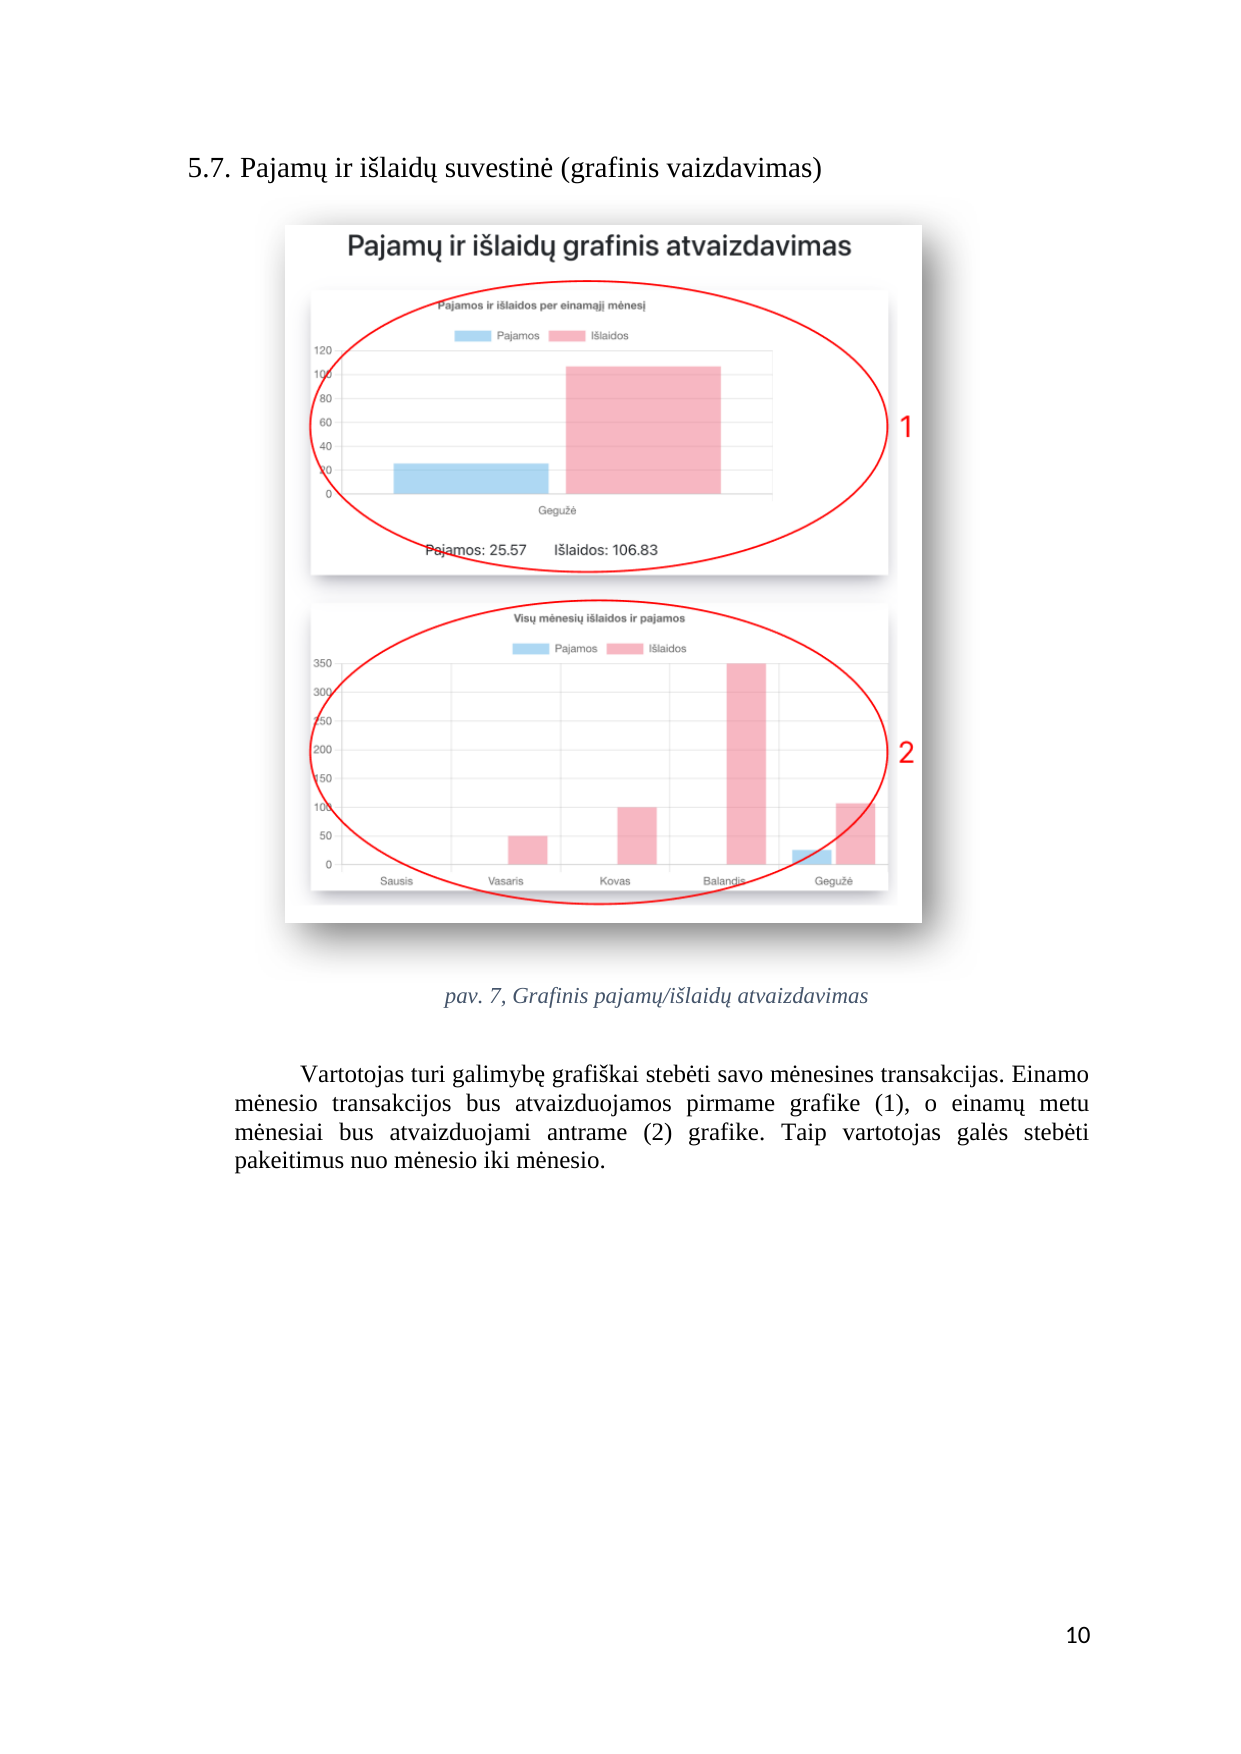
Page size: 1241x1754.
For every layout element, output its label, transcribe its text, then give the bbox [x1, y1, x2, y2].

picture [285, 225, 922, 923]
subtitle Pajamų ir išlaidų suvestinė (grafinis vaizdavimas) [187, 150, 1090, 183]
text pav. 7, Grafinis pajamų/išlaidų atvaizdavimas [150, 982, 1090, 1008]
text Vartotojas turi galimybę grafiškai stebėti savo mėnesines transakcijas. Einamo mėnesio transakcijos bus atvaizduojamos pirmame grafike (1), o einamų metu mėnesiai bus atvaizduojami antrame (2) grafike. Taip vartotojas galės stebėti pakeitimus nuo mėnesio iki mėnesio. [234, 1059, 1090, 1174]
